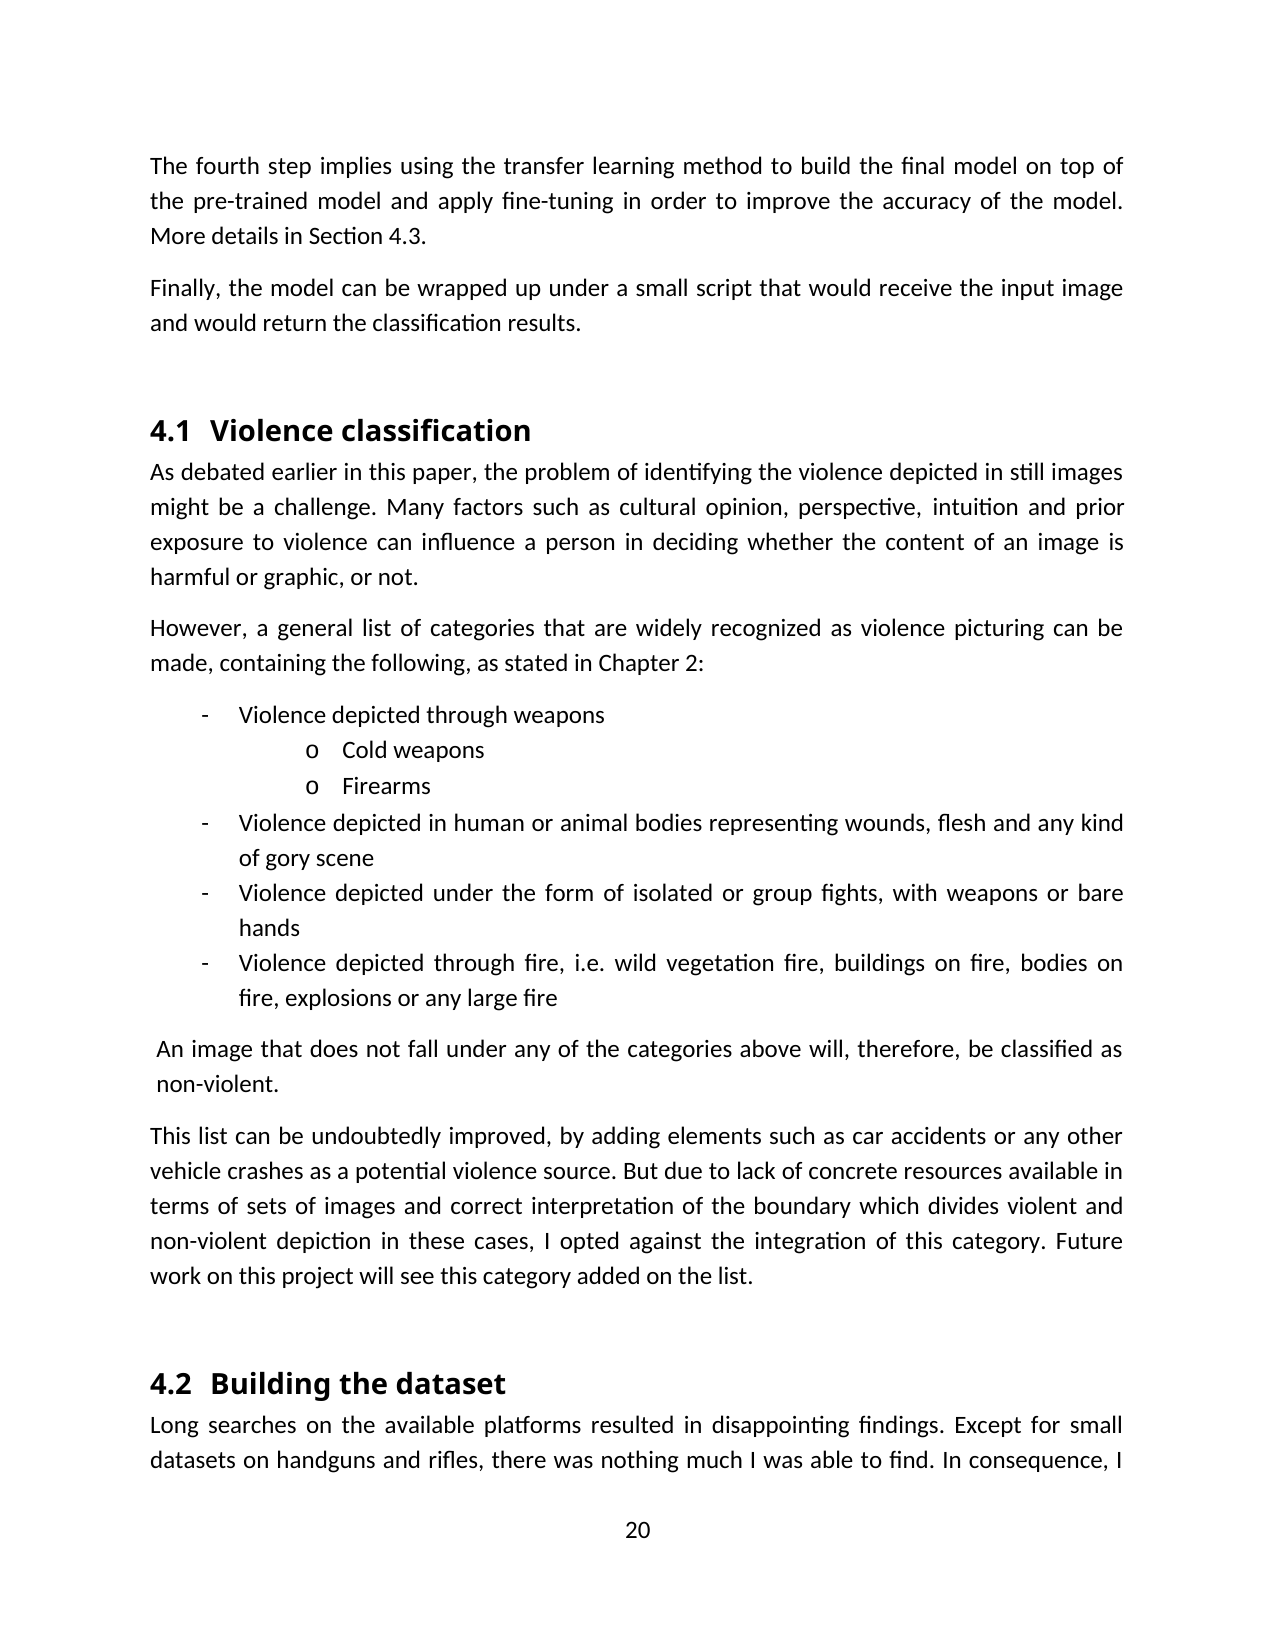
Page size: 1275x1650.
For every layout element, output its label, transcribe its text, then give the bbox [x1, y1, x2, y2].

text This list can be undoubtedly improved, by adding elements such as car accidents or any other vehicle crashes as a potential violence source. But due to lack of concrete resources available in terms of sets of images and correct interpretation of the boundary which divides violent and non-violent depiction in these cases, I opted against the integration of this category. Future work on this project will see this category added on the list. [150, 1120, 1125, 1291]
list Violence depicted through fire, i.e. wild vegetation fire, buildings on fire, bodies on fire, explosions or any large fire [201, 947, 1125, 1012]
subtitle Violence classification [150, 410, 1125, 450]
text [150, 1409, 1125, 1475]
list Violence depicted in human or animal bodies representing wounds, flesh and any kind of gory scene [201, 807, 1125, 872]
text However, a general list of categories that are widely recognized as violence picturing can be made, containing the following, as stated in Chapter 2: [150, 612, 1125, 678]
text An image that does not fall under any of the categories above will, therefore, be classified as non-violent. [156, 1033, 1125, 1099]
list Firearms [304, 770, 1125, 802]
text The fourth step implies using the transfer learning method to build the final model on top of the pre-trained model and apply fine-tuning in order to improve the accuracy of the model. More details in Section 4.3. [150, 150, 1125, 251]
list Violence depicted through weapons [201, 699, 1125, 729]
subtitle Building the dataset [150, 1363, 1125, 1403]
text Finally, the model can be wrapped up under a small script that would receive the input image and would return the classification results. [150, 272, 1125, 337]
text As debated earlier in this paper, the problem of identifying the violence depicted in still images might be a challenge. Many factors such as cultural opinion, perspective, intuition and prior exposure to violence can influence a person in deciding whether the content of an image is harmful or graphic, or not. [150, 456, 1125, 591]
list Violence depicted under the form of isolated or group fights, with weapons or bare hands [201, 877, 1125, 942]
list Cold weapons [304, 734, 1125, 766]
